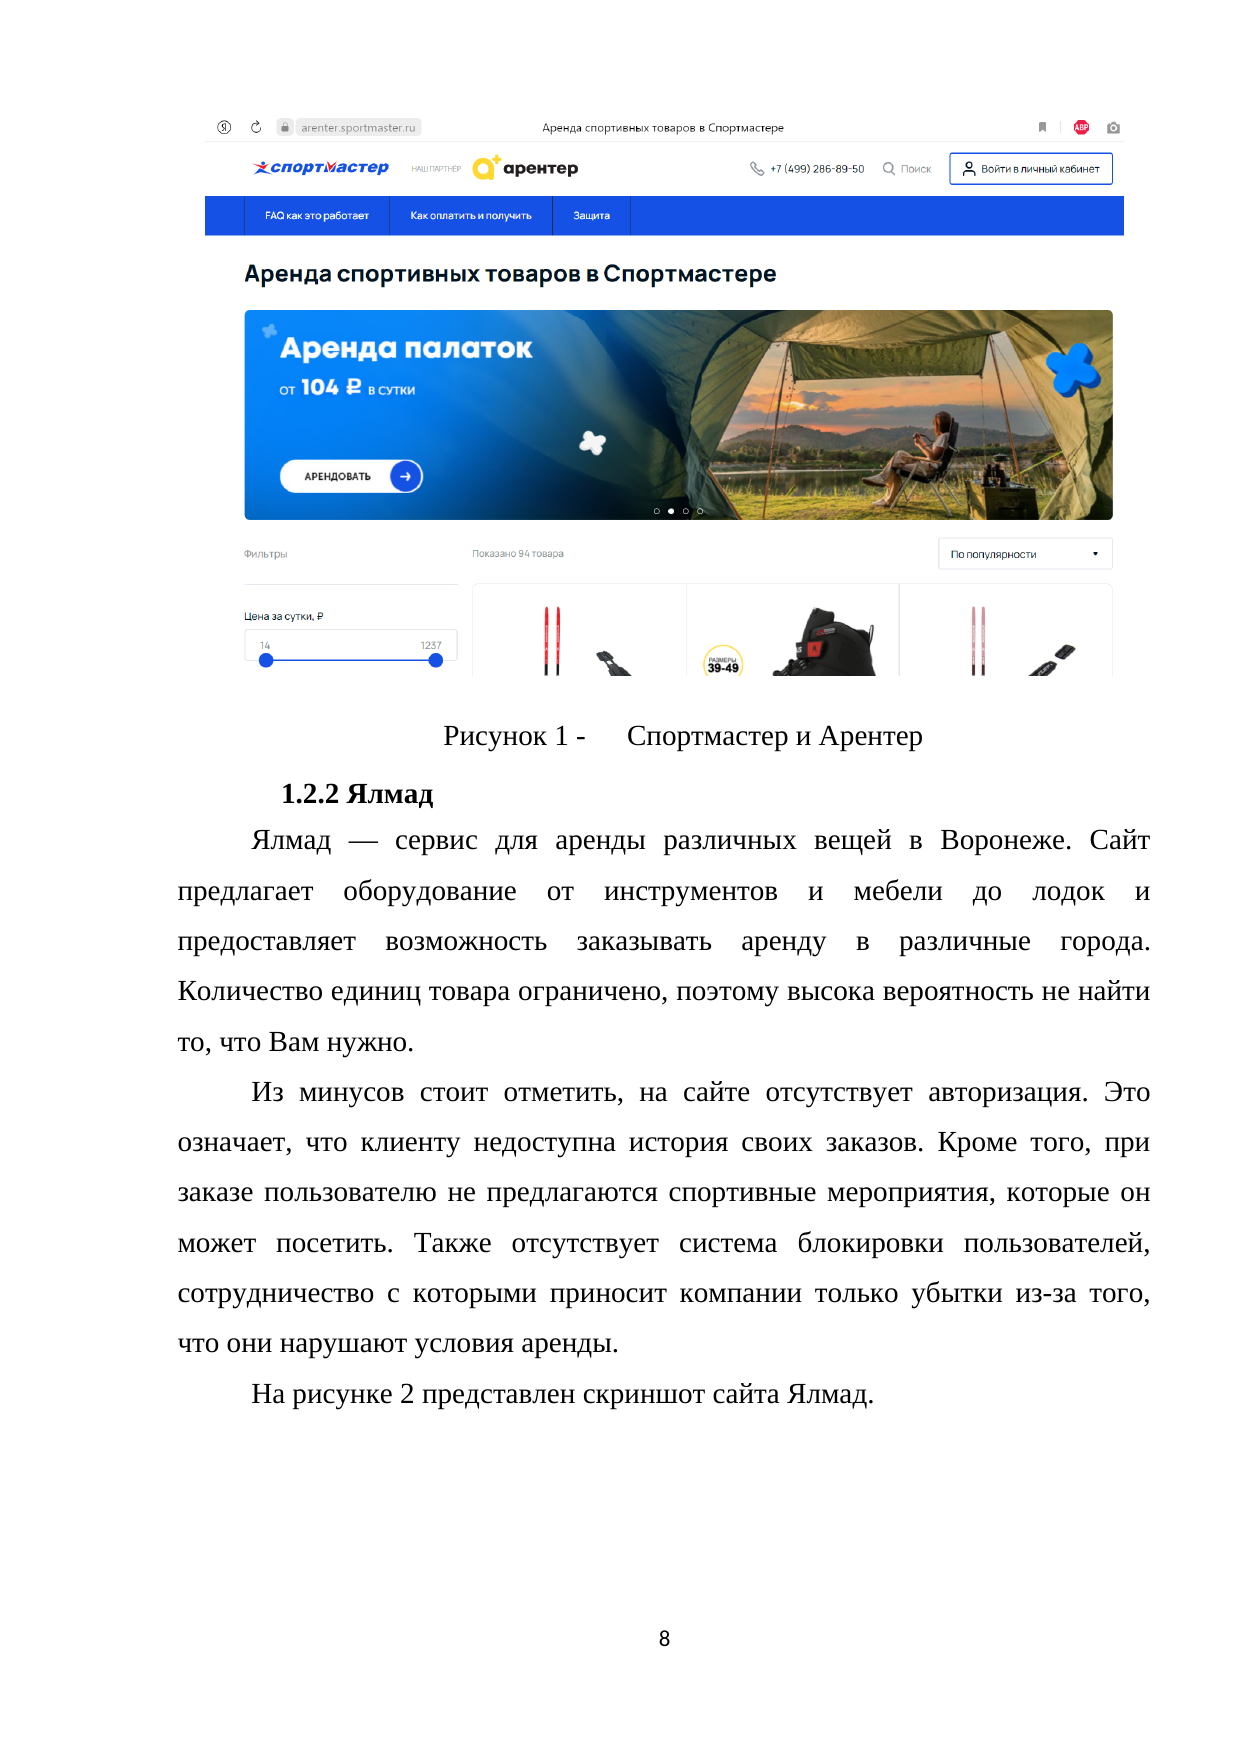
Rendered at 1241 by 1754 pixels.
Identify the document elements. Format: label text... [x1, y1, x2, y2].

picture [205, 118, 1124, 676]
text На рисунке 2 представлен скриншот сайта Ялмад. [177, 1376, 1152, 1409]
text Спортмастер и Арентер [215, 718, 1152, 751]
text Ялмад [281, 776, 1152, 810]
text Ялмад — сервис для аренды различных вещей в Воронеже. Сайт предлагает оборудование от инструментов и мебели до лодок и предоставляет возможность заказывать аренду в различные города. Количество единиц товара ограничено, поэтому высока вероятность не найти то, что Вам нужно. [177, 822, 1152, 1057]
text Из минусов стоит отметить, на сайте отсутствует авторизация. Это означает, что клиенту недоступна история своих заказов. Кроме того, при заказе пользователю не предлагаются спортивные мероприятия, которые он может посетить. Также отсутствует система блокировки пользователей, сотрудничество с которыми приносит компании только убытки из-за того, что они нарушают условия аренды. [177, 1074, 1152, 1359]
